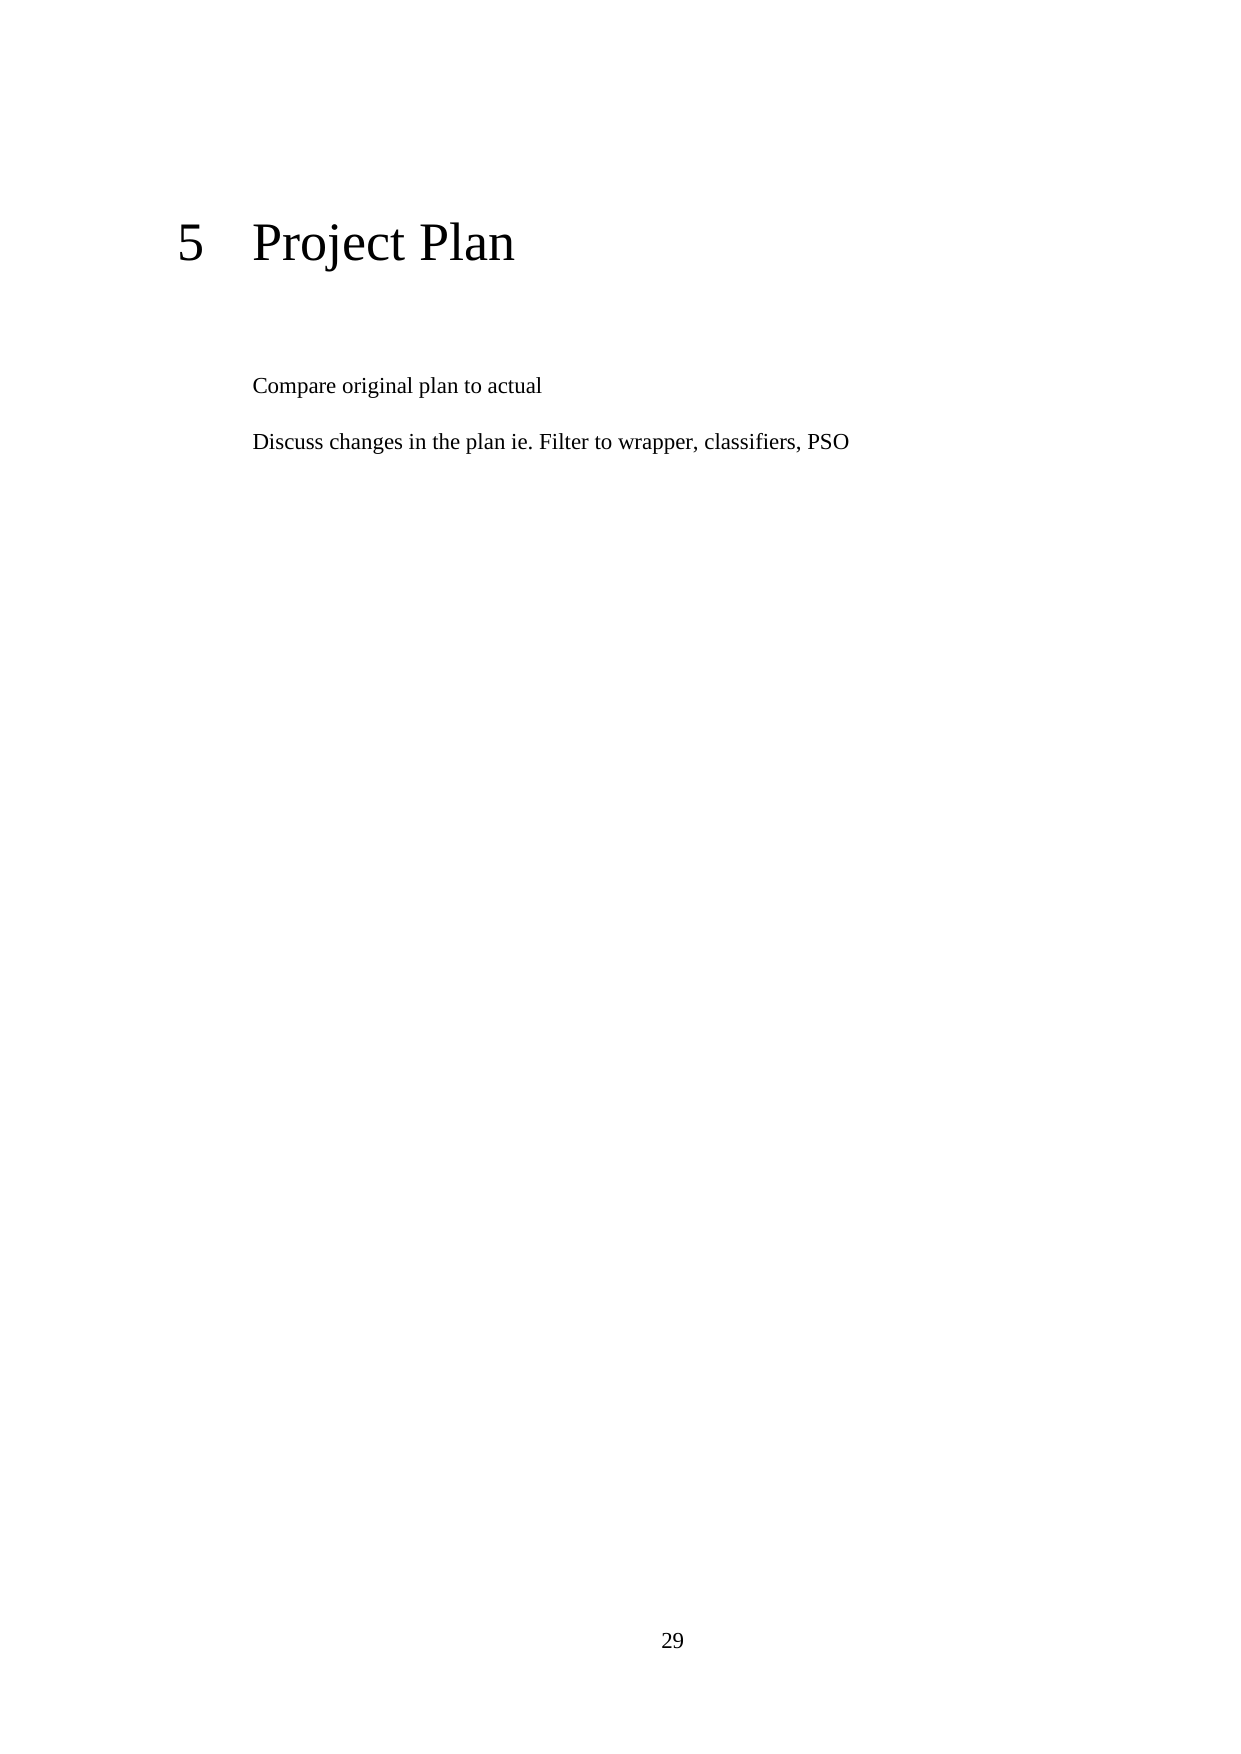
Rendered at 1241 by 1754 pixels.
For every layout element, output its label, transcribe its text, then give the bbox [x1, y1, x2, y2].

text Compare original plan to actual [177, 372, 1092, 399]
subtitle Project Plan [177, 210, 1092, 272]
text Discuss changes in the plan ie. Filter to wrapper, classifiers, PSO [177, 428, 1092, 455]
